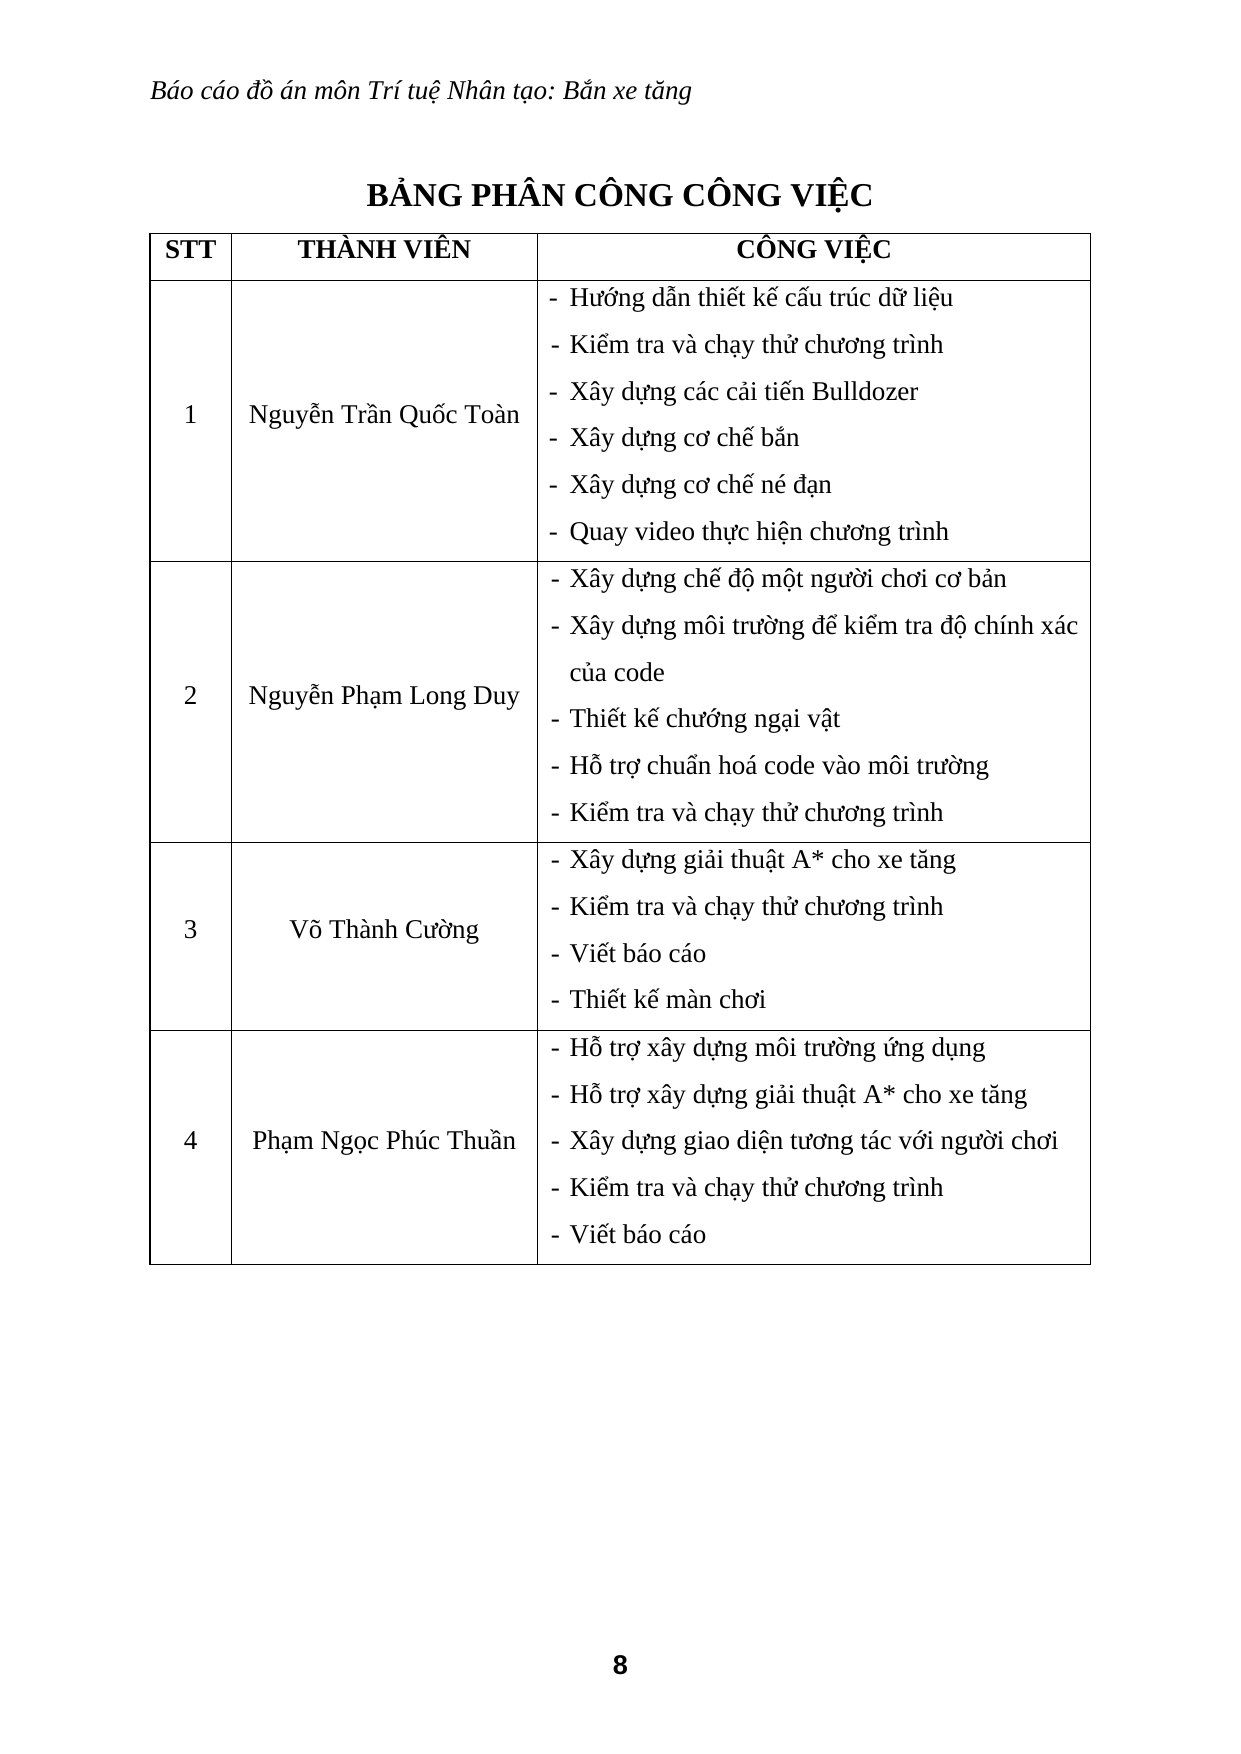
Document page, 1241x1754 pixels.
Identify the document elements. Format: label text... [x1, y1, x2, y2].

table_header THÀNH VIÊN [232, 234, 537, 280]
table_cell Hỗ trợ xây dựng môi trường ứng dụng Hỗ trợ xây dựng giải thuật A* cho xe tăng Xây dựng giao diện tương tác với người chơi Kiểm tra và chạy thử chương trình Viết báo cáo [538, 1031, 1090, 1264]
table_cell Xây dựng giải thuật A* cho xe tăng Kiểm tra và chạy thử chương trình Viết báo cáo Thiết kế màn chơi [538, 843, 1090, 1030]
table_cell 4 [151, 1031, 231, 1264]
table_cell Võ Thành Cường [232, 843, 537, 1030]
table_cell Nguyễn Phạm Long Duy [232, 562, 537, 842]
table_cell Phạm Ngọc Phúc Thuần [232, 1031, 537, 1264]
table_header CÔNG VIỆC [538, 234, 1090, 280]
table_cell 1 [151, 281, 231, 561]
table_cell 2 [151, 562, 231, 842]
table_header STT [151, 234, 231, 280]
subtitle BẢNG PHÂN CÔNG CÔNG VIỆC [150, 175, 1090, 213]
table_cell 3 [151, 843, 231, 1030]
table_cell Hướng dẫn thiết kế cấu trúc dữ liệu Kiểm tra và chạy thử chương trình Xây dựng các cải tiến Bulldozer Xây dựng cơ chế bắn Xây dựng cơ chế né đạn Quay video thực hiện chương trình [538, 281, 1090, 561]
table_cell Xây dựng chế độ một người chơi cơ bản Xây dựng môi trường để kiểm tra độ chính xác của code Thiết kế chướng ngại vật Hỗ trợ chuẩn hoá code vào môi trường Kiểm tra và chạy thử chương trình [538, 562, 1090, 842]
table_cell Nguyễn Trần Quốc Toàn [232, 281, 537, 561]
